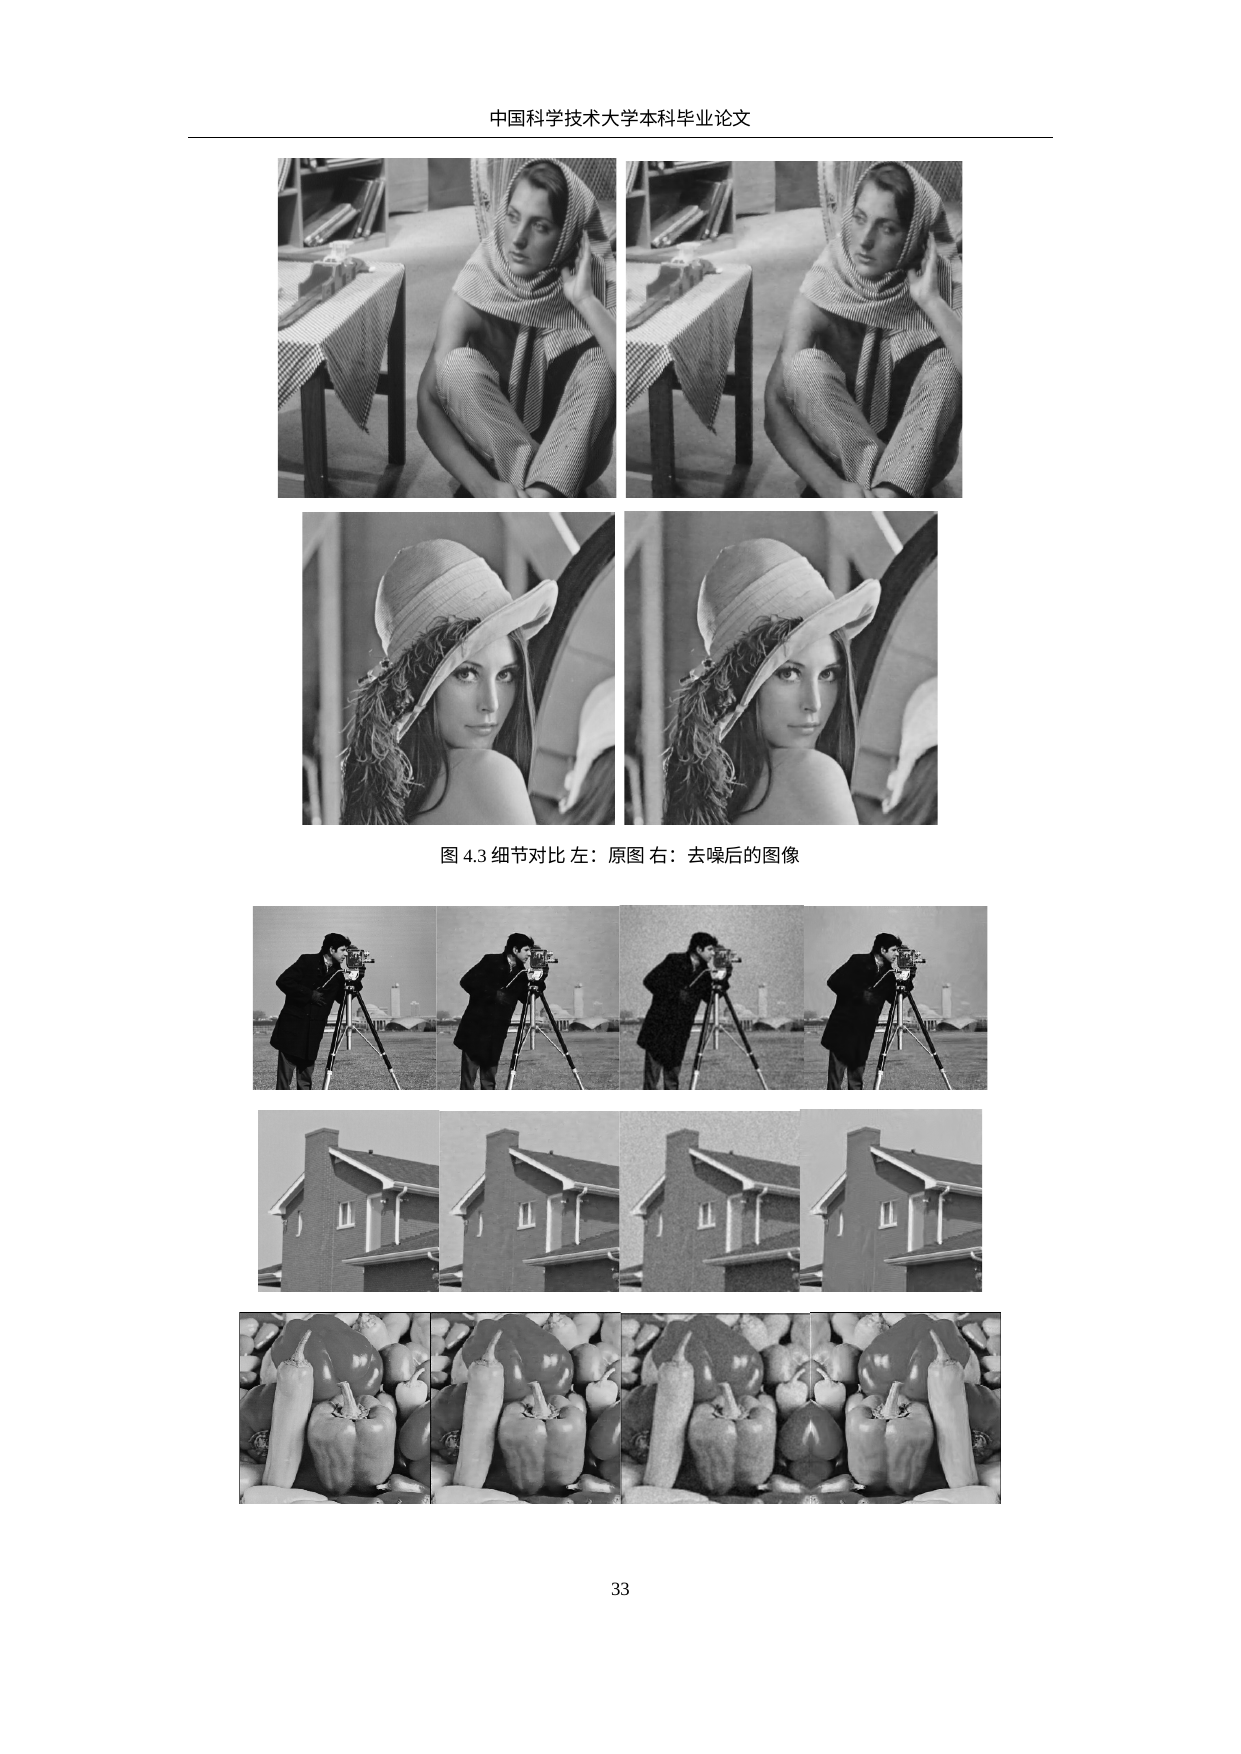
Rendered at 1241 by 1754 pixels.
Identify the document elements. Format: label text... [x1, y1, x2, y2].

picture [625, 161, 963, 498]
picture [624, 511, 938, 825]
picture [277, 158, 617, 498]
picture [302, 512, 615, 825]
picture [252, 905, 988, 1090]
text 图4.3 细节对比 左：原图 右：去噪后的图像 [187, 837, 1053, 871]
picture [239, 1312, 1001, 1504]
picture [258, 1109, 983, 1292]
